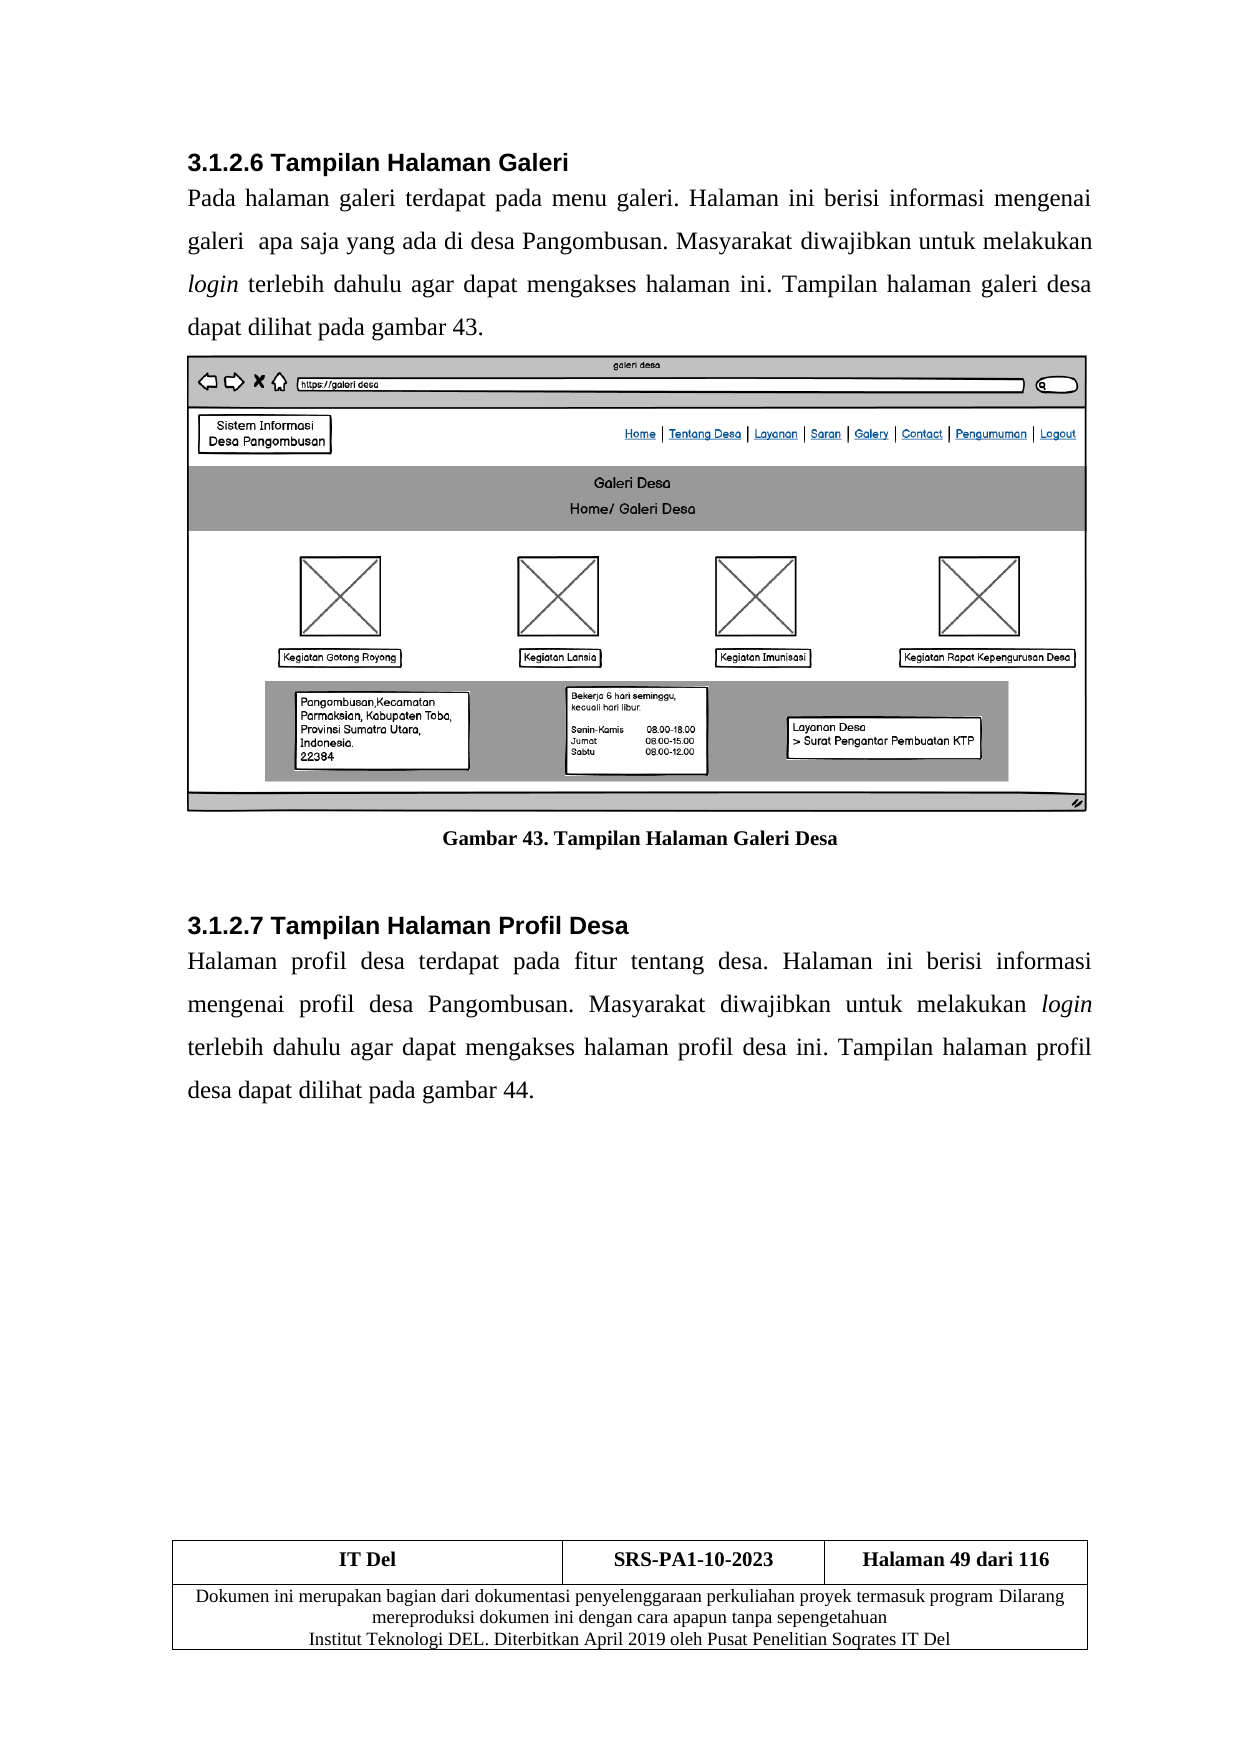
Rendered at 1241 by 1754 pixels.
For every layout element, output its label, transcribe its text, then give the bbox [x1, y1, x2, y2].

text Halaman profil desa terdapat pada fitur tentang desa. Halaman ini berisi informasi mengenai profil desa Pangombusan. Masyarakat diwajibkan untuk melakukan login terlebih dahulu agar dapat mengakses halaman profil desa ini. Tampilan halaman profil desa dapat dilihat pada gambar 44. [187, 946, 1092, 1104]
subtitle 3.1.2.7 Tampilan Halaman Profil Desa [187, 911, 1092, 940]
picture [187, 355, 1087, 812]
subtitle 3.1.2.6 Tampilan Halaman Galeri [187, 148, 1092, 176]
text Pada halaman galeri terdapat pada menu galeri. Halaman ini berisi informasi mengenai galeri apa saja yang ada di desa Pangombusan. Masyarakat diwajibkan untuk melakukan login terlebih dahulu agar dapat mengakses halaman ini. Tampilan halaman galeri desa dapat dilihat pada gambar 43. [187, 183, 1092, 341]
text Gambar 43. Tampilan Halaman Galeri Desa [187, 826, 1092, 850]
